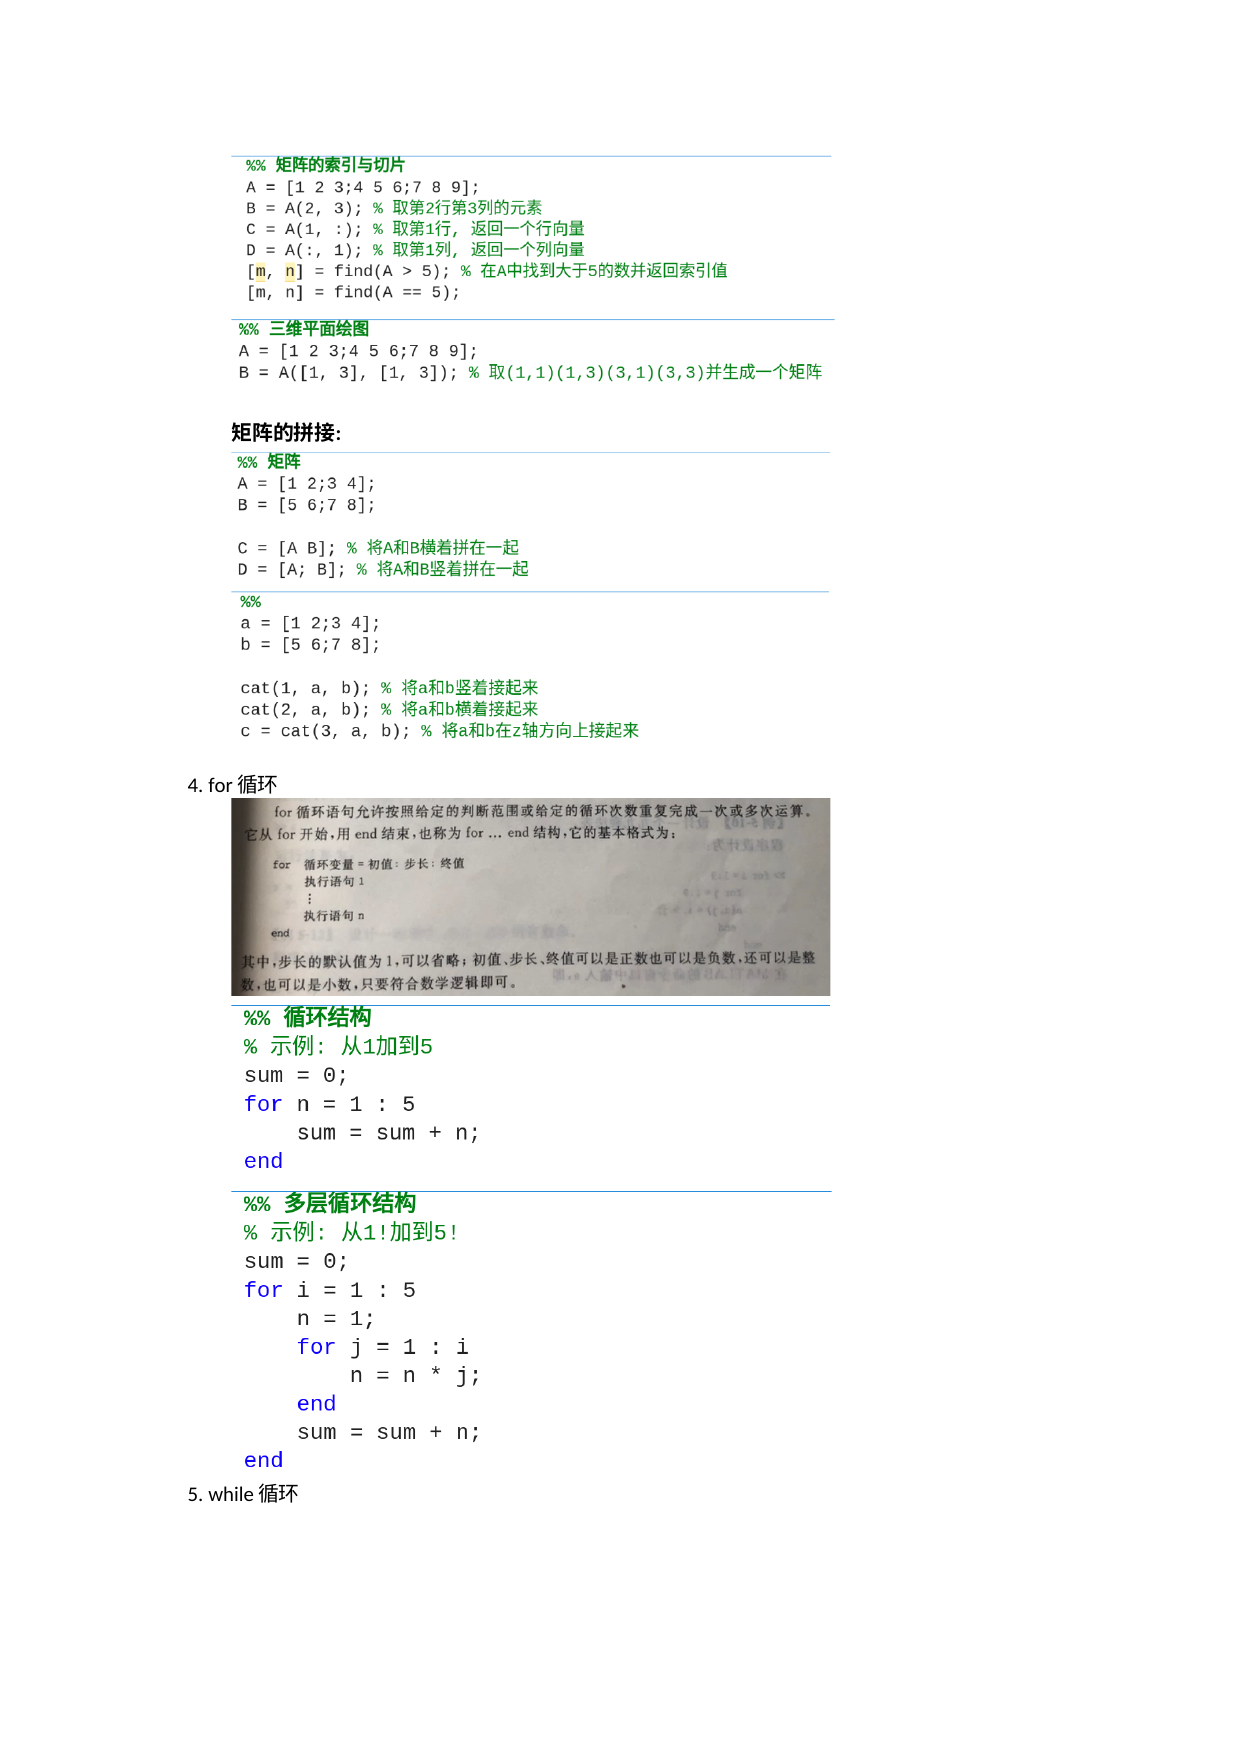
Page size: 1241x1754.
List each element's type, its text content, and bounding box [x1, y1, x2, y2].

picture [231, 798, 832, 1478]
list 矩阵的拼接: [187, 416, 1053, 446]
picture [231, 446, 831, 743]
list for循环 [187, 768, 1053, 798]
list while循环 [187, 1477, 1053, 1507]
picture [231, 150, 835, 391]
